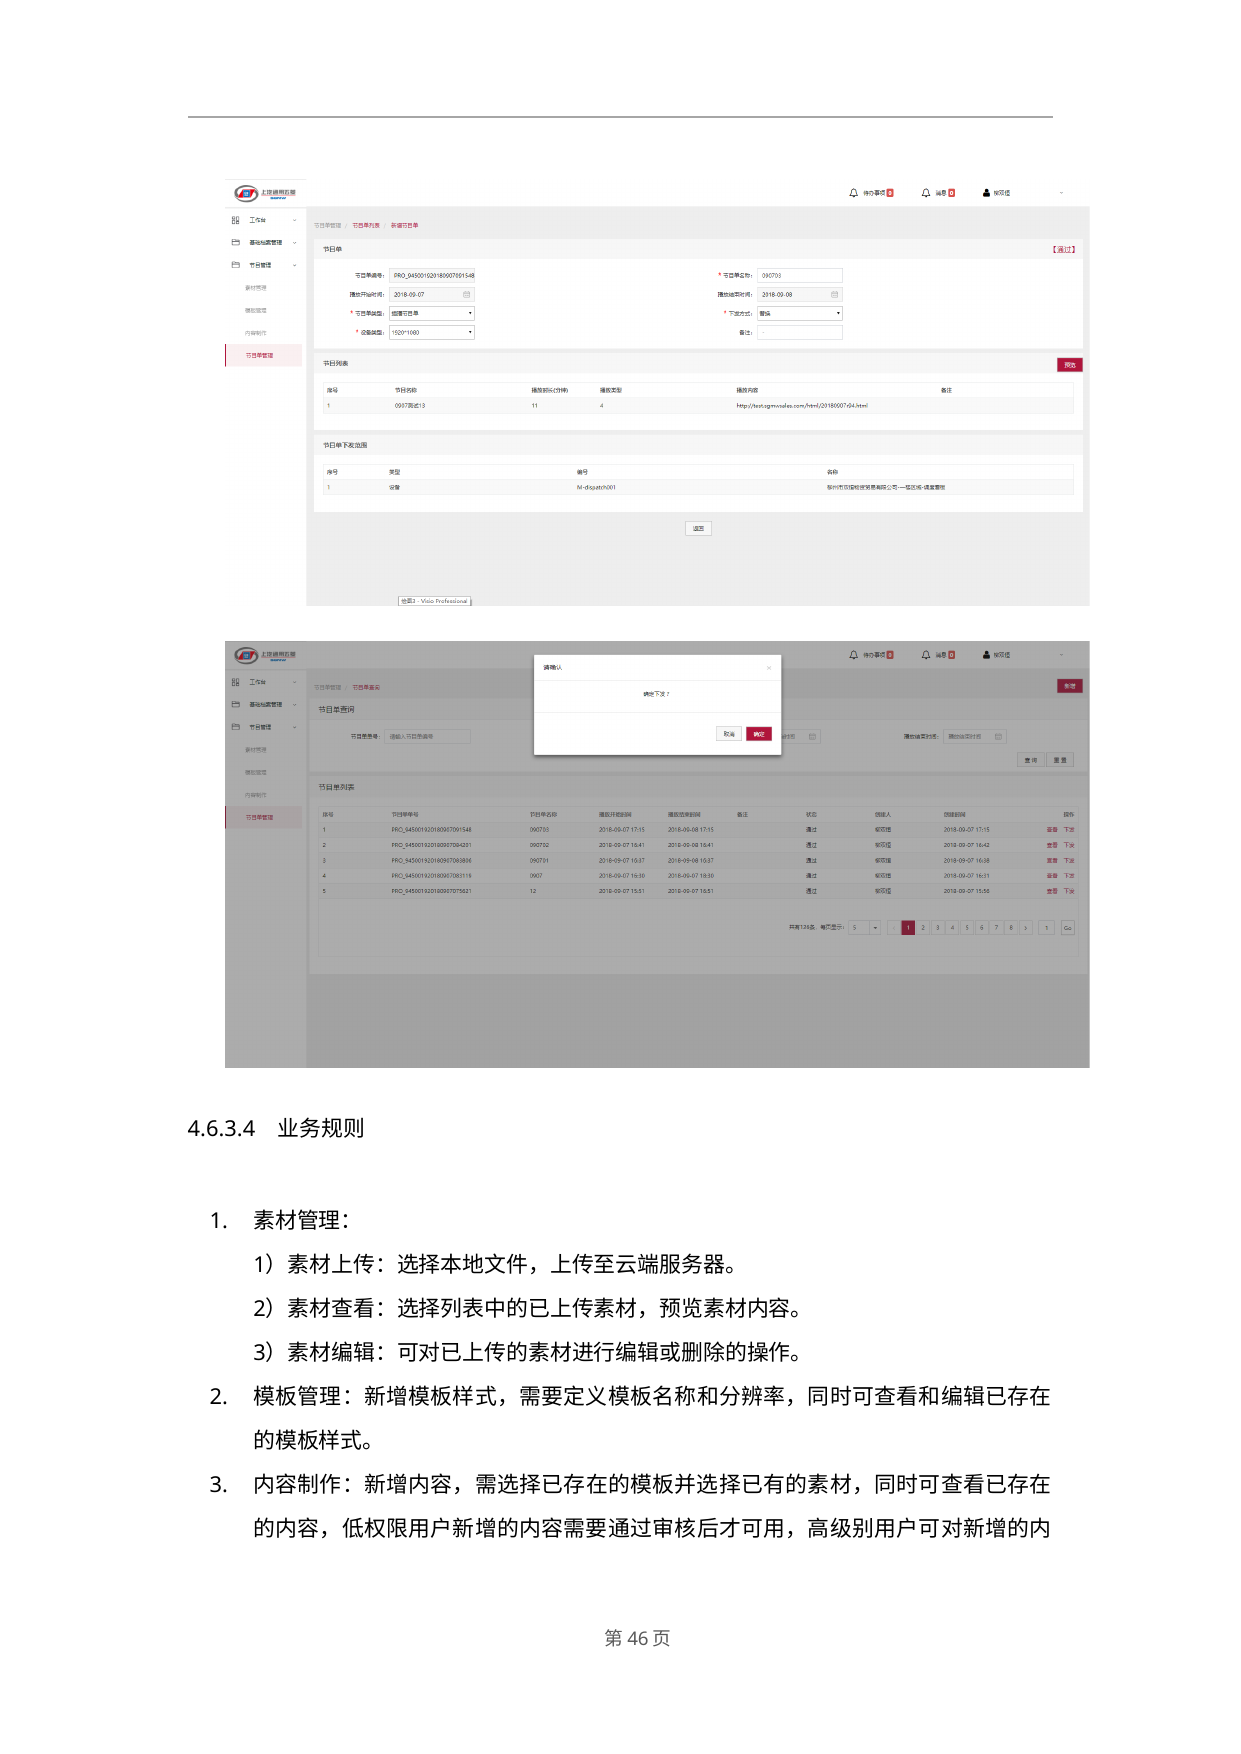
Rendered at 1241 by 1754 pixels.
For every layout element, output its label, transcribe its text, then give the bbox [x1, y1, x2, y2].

picture [225, 179, 1090, 606]
list 素材管理： [209, 1197, 1053, 1241]
list 2）素材查看：选择列表中的已上传素材，预览素材内容。 [253, 1285, 1053, 1329]
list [209, 1461, 1053, 1549]
picture [225, 641, 1090, 1068]
list 3）素材编辑：可对已上传的素材进行编辑或删除的操作。 [253, 1329, 1053, 1373]
list 模板管理：新增模板样式，需要定义模板名称和分辨率，同时可查看和编辑已存在的模板样式。 [209, 1373, 1053, 1461]
list 1）素材上传：选择本地文件，上传至云端服务器。 [253, 1241, 1053, 1285]
subtitle 业务规则 [187, 1104, 1053, 1148]
